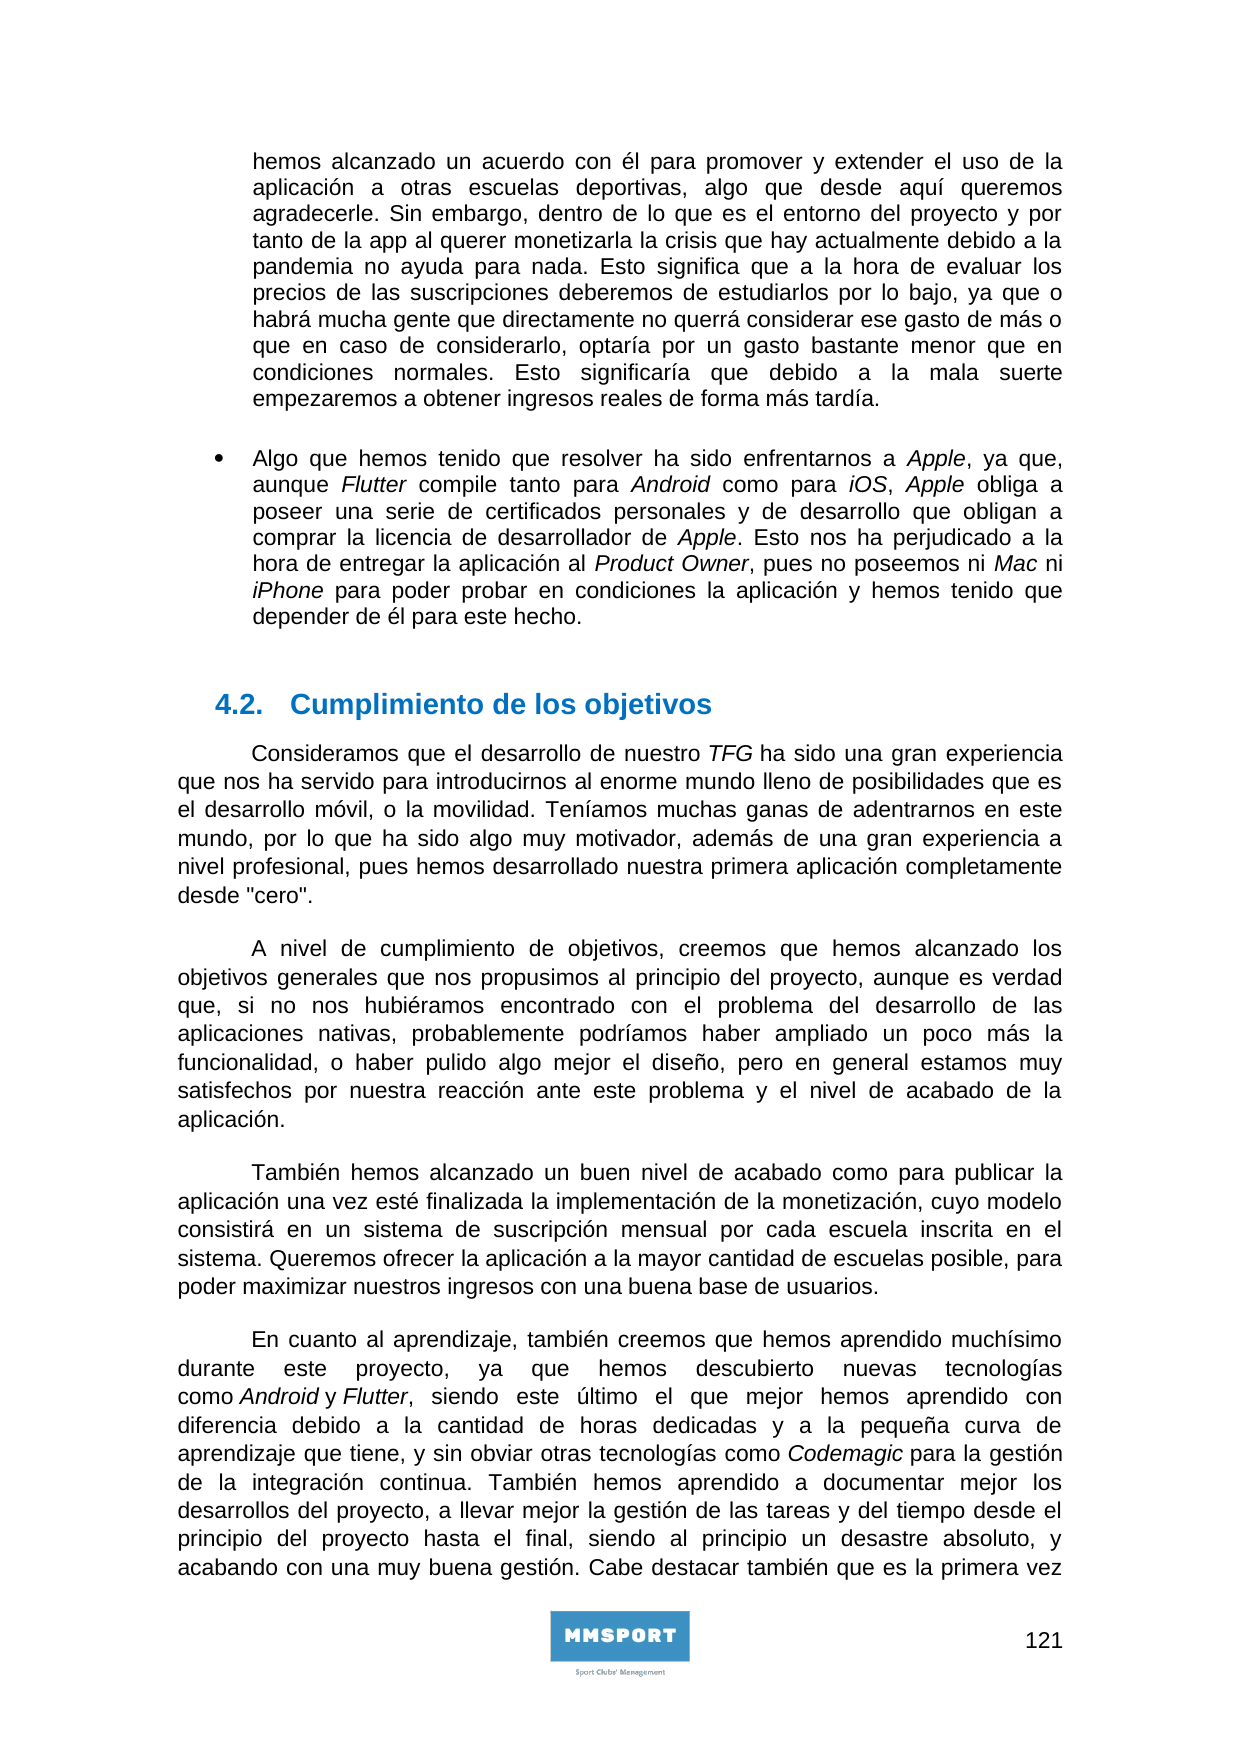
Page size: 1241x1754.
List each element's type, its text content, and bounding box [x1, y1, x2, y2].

list Algo que hemos tenido que resolver ha sido enfrentarnos a Apple, ya que, aunque Flutter compile tanto para Android como para iOS, Apple obliga a poseer una serie de certificados personales y de desarrollo que obligan a comprar la licencia de desarrollador de Apple. Esto nos ha perjudicado a la hora de entregar la aplicación al Product Owner, pues no poseemos ni Mac ni iPhone para poder probar en condiciones la aplicación y hemos tenido que depender de él para este hecho. [215, 445, 1063, 629]
picture [542, 1604, 699, 1683]
text Consideramos que el desarrollo de nuestro TFG ha sido una gran experiencia que nos ha servido para introducirnos al enorme mundo lleno de posibilidades que es el desarrollo móvil, o la movilidad. Teníamos muchas ganas de adentrarnos en este mundo, por lo que ha sido algo muy motivador, además de una gran experiencia a nivel profesional, pues hemos desarrollado nuestra primera aplicación completamente desde "cero". [177, 739, 1063, 908]
text También hemos alcanzado un buen nivel de acabado como para publicar la aplicación una vez esté finalizada la implementación de la monetización, cuyo modelo consistirá en un sistema de suscripción mensual por cada escuela inscrita en el sistema. Queremos ofrecer la aplicación a la mayor cantidad de escuelas posible, para poder maximizar nuestros ingresos con una buena base de usuarios. [177, 1159, 1063, 1299]
subtitle Cumplimiento de los objetivos [215, 687, 1063, 720]
text A nivel de cumplimiento de objetivos, creemos que hemos alcanzado los objetivos generales que nos propusimos al principio del proyecto, aunque es verdad que, si no nos hubiéramos encontrado con el problema del desarrollo de las aplicaciones nativas, probablemente podríamos haber ampliado un poco más la funcionalidad, o haber pulido algo mejor el diseño, pero en general estamos muy satisfechos por nuestra reacción ante este problema y el nivel de acabado de la aplicación. [177, 935, 1063, 1132]
